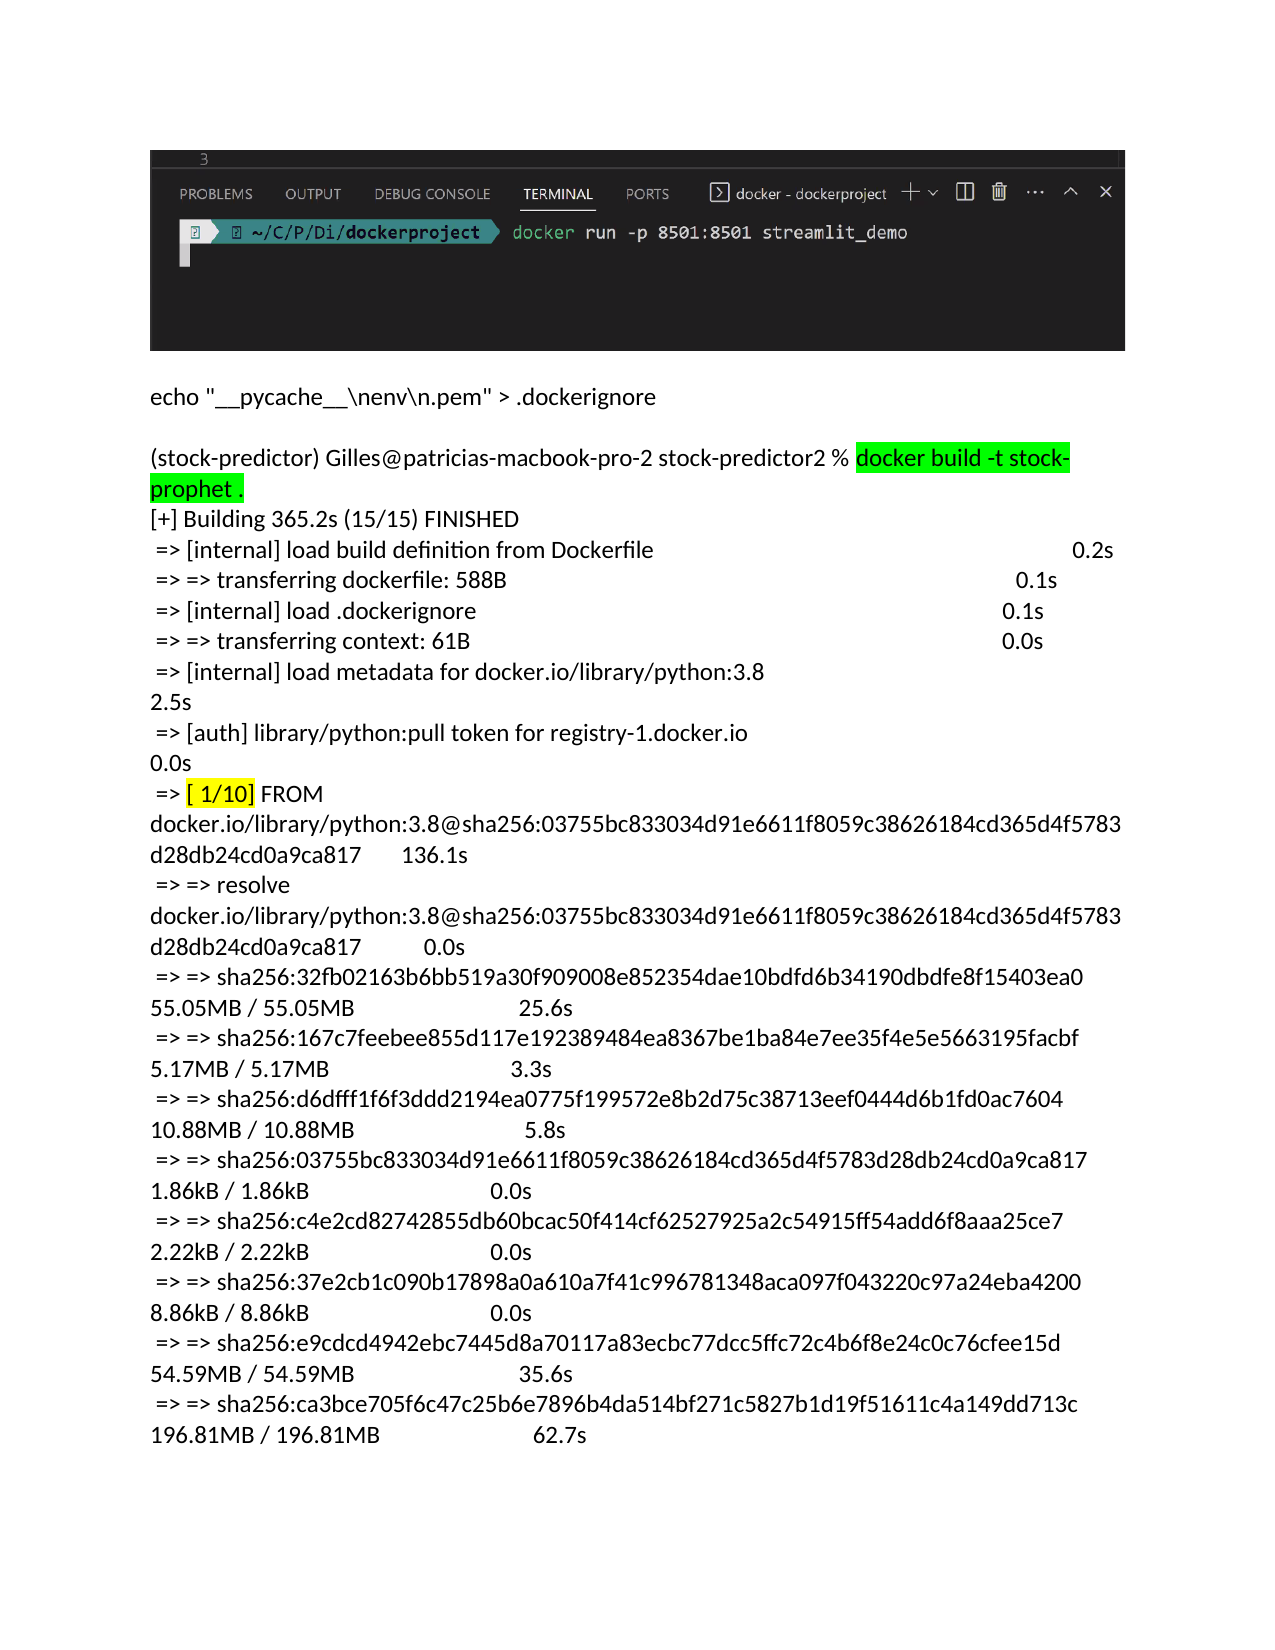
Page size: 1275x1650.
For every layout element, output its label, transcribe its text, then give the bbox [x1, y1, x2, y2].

text => [ 1/10] FROM docker.io/library/python:3.8@sha256:03755bc833034d91e6611f8059c38626184cd365d4f5783d28db24cd0a9ca817 136.1s [150, 778, 1125, 869]
text => => transferring dockerfile: 588B 0.1s [150, 564, 1125, 595]
text echo "__pycache__\nenv\n.pem" > .dockerignore [150, 381, 1125, 412]
text => => sha256:37e2cb1c090b17898a0a610a7f41c996781348aca097f043220c97a24eba4200 8.86kB / 8.86kB 0.0s [150, 1266, 1125, 1327]
picture [150, 150, 1125, 351]
text => [internal] load .dockerignore 0.1s [150, 595, 1125, 625]
text => => sha256:ca3bce705f6c47c25b6e7896b4da514bf271c5827b1d19f51611c4a149dd713c 196.81MB / 196.81MB 62.7s [150, 1388, 1125, 1449]
text => => sha256:e9cdcd4942ebc7445d8a70117a83ecbc77dcc5ffc72c4b6f8e24c0c76cfee15d 54.59MB / 54.59MB 35.6s [150, 1327, 1125, 1388]
text => => sha256:d6dfff1f6f3ddd2194ea0775f199572e8b2d75c38713eef0444d6b1fd0ac7604 10.88MB / 10.88MB 5.8s [150, 1083, 1125, 1144]
text [+] Building 365.2s (15/15) FINISHED [150, 503, 1125, 534]
text => => sha256:167c7feebee855d117e192389484ea8367be1ba84e7ee35f4e5e5663195facbf 5.17MB / 5.17MB 3.3s [150, 1022, 1125, 1083]
text => [auth] library/python:pull token for registry-1.docker.io 0.0s [150, 717, 1125, 778]
text => => sha256:03755bc833034d91e6611f8059c38626184cd365d4f5783d28db24cd0a9ca817 1.86kB / 1.86kB 0.0s [150, 1144, 1125, 1205]
text => => transferring context: 61B 0.0s [150, 625, 1125, 656]
text => => resolve docker.io/library/python:3.8@sha256:03755bc833034d91e6611f8059c38626184cd365d4f5783d28db24cd0a9ca817 0.0s [150, 869, 1125, 961]
text => [internal] load build definition from Dockerfile 0.2s [150, 534, 1125, 564]
text => [internal] load metadata for docker.io/library/python:3.8 2.5s [150, 656, 1125, 717]
text => => sha256:c4e2cd82742855db60bcac50f414cf62527925a2c54915ff54add6f8aaa25ce7 2.22kB / 2.22kB 0.0s [150, 1205, 1125, 1266]
text => => sha256:32fb02163b6bb519a30f909008e852354dae10bdfd6b34190dbdfe8f15403ea0 55.05MB / 55.05MB 25.6s [150, 961, 1125, 1022]
text (stock-predictor) Gilles@patricias-macbook-pro-2 stock-predictor2 % docker build -t stock-prophet . [150, 442, 1125, 503]
